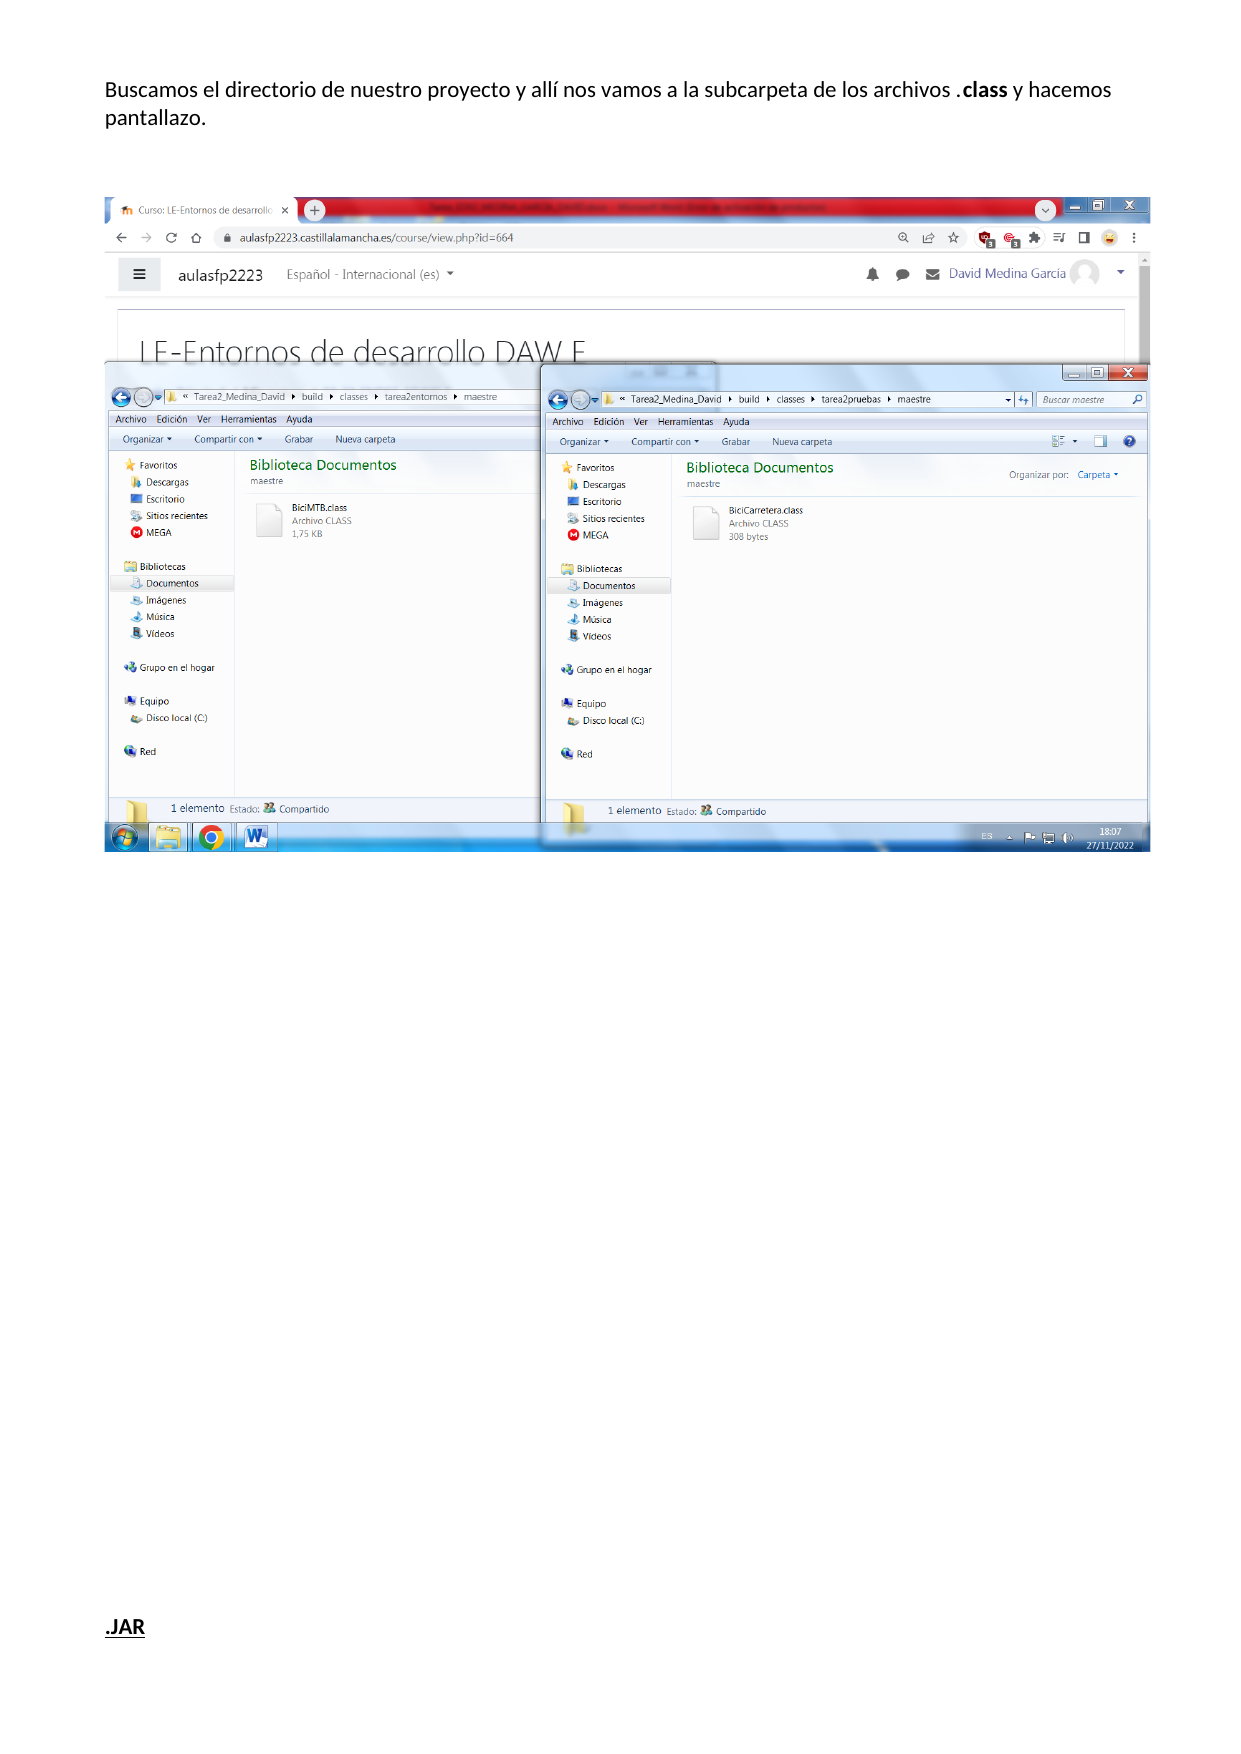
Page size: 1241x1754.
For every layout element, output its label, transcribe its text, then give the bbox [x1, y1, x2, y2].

text Buscamos el directorio de nuestro proyecto y allí nos vamos a la subcarpeta de los archivos .class y hacemos pantallazo. [104, 75, 1165, 131]
text .JAR [104, 1612, 1165, 1640]
picture [104, 197, 1151, 852]
